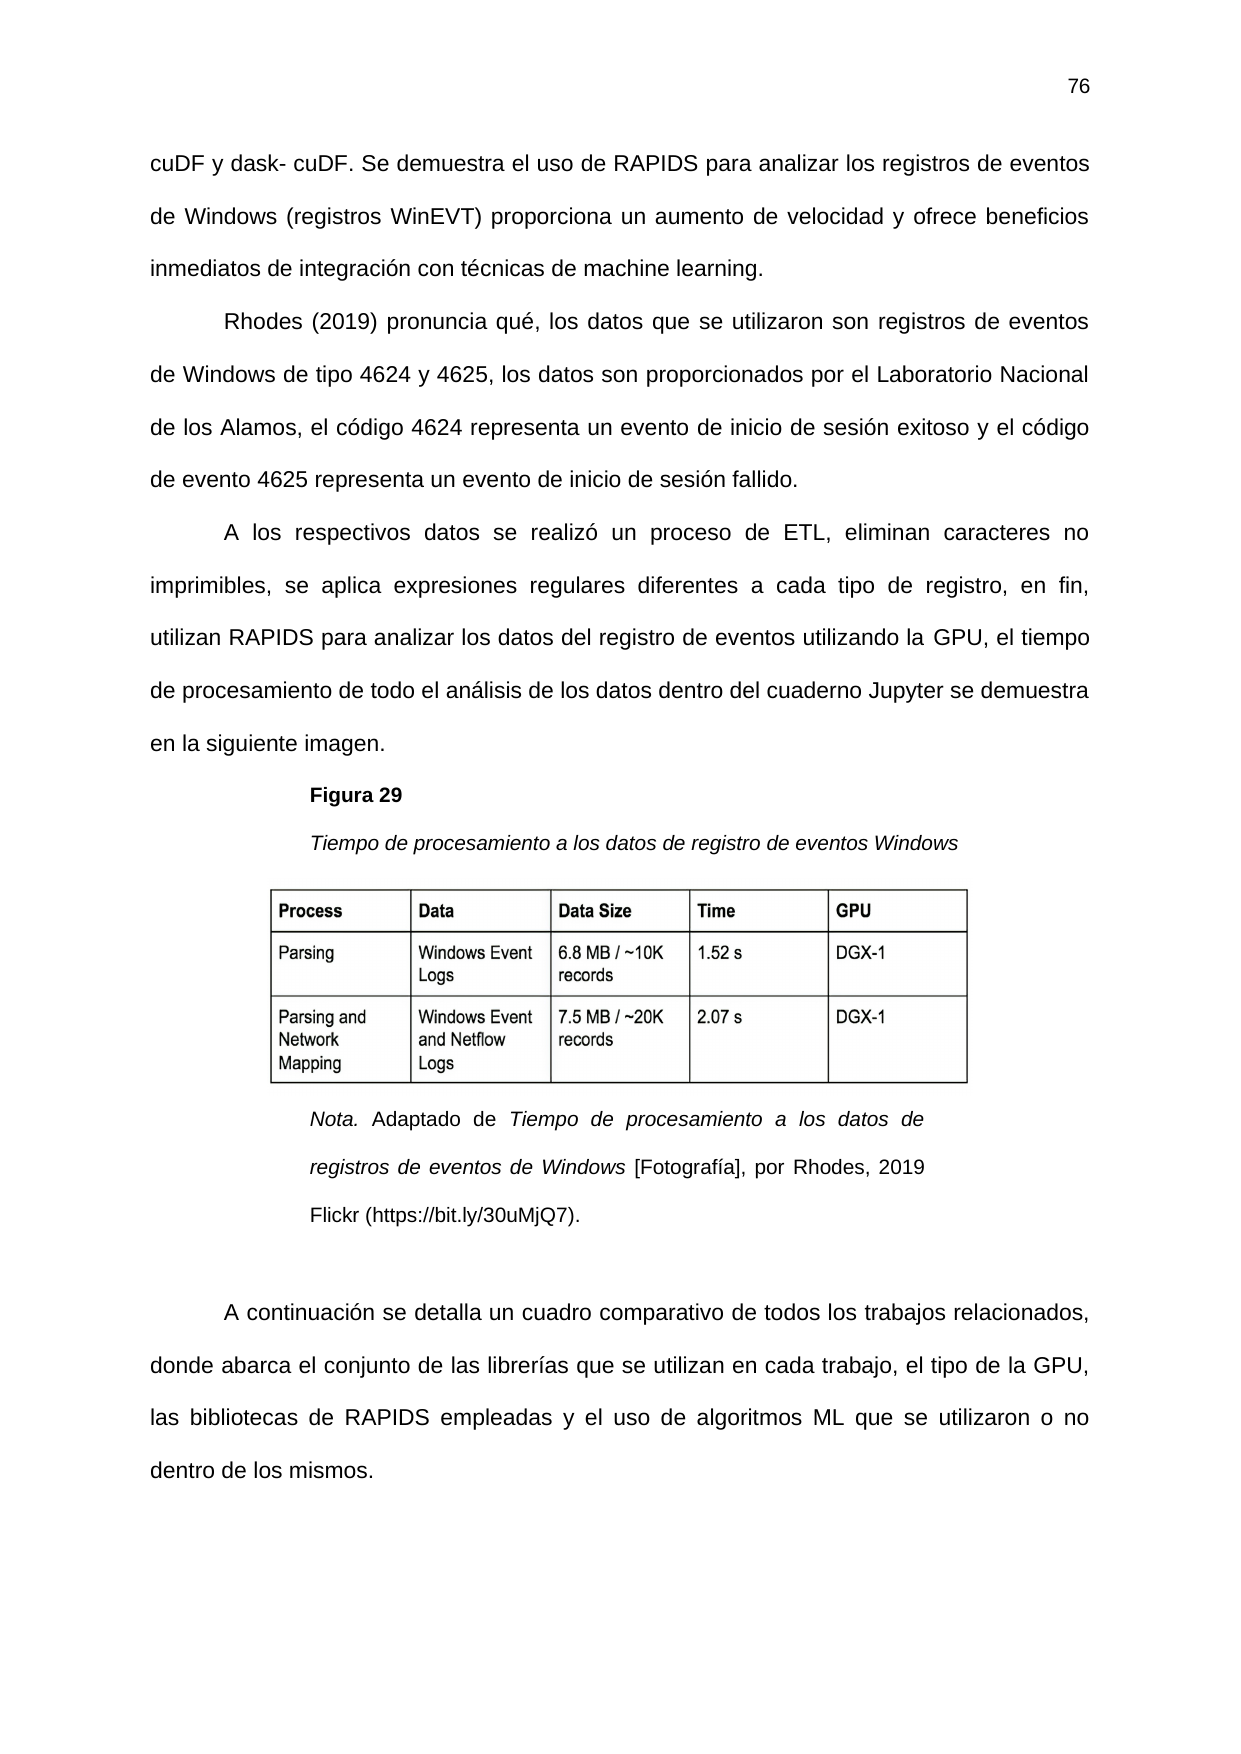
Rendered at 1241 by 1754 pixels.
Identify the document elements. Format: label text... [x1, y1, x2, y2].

text Rhodes (2019) pronuncia qué, los datos que se utilizaron son registros de eventos de Windows de tipo 4624 y 4625, los datos son proporcionados por el Laboratorio Nacional de los Alamos, el código 4624 representa un evento de inicio de sesión exitoso y el código de evento 4625 representa un evento de inicio de sesión fallido. [150, 308, 1090, 493]
text A continuación se detalla un cuadro comparativo de todos los trabajos relacionados, donde abarca el conjunto de las librerías que se utilizan en cada trabajo, el tipo de la GPU, las bibliotecas de RAPIDS empleadas y el uso de algoritmos ML que se utilizaron o no dentro de los mismos. [150, 1299, 1090, 1483]
text Nota. Adaptado de Tiempo de procesamiento a los datos de registros de eventos de Windows [Fotografía], por Rhodes, 2019 Flickr (https://bit.ly/30uMjQ7). [309, 1107, 925, 1227]
text A los respectivos datos se realizó un proceso de ETL, eliminan caracteres no imprimibles, se aplica expresiones regulares diferentes a cada tipo de registro, en fin, utilizan RAPIDS para analizar los datos del registro de eventos utilizando la GPU, el tiempo de procesamiento de todo el análisis de los datos dentro del cuaderno Jupyter se demuestra en la siguiente imagen. [150, 519, 1090, 756]
picture [266, 878, 974, 1096]
text Figura 29 [309, 782, 1090, 806]
text Tiempo de procesamiento a los datos de registro de eventos Windows [309, 830, 1090, 854]
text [150, 150, 1090, 282]
